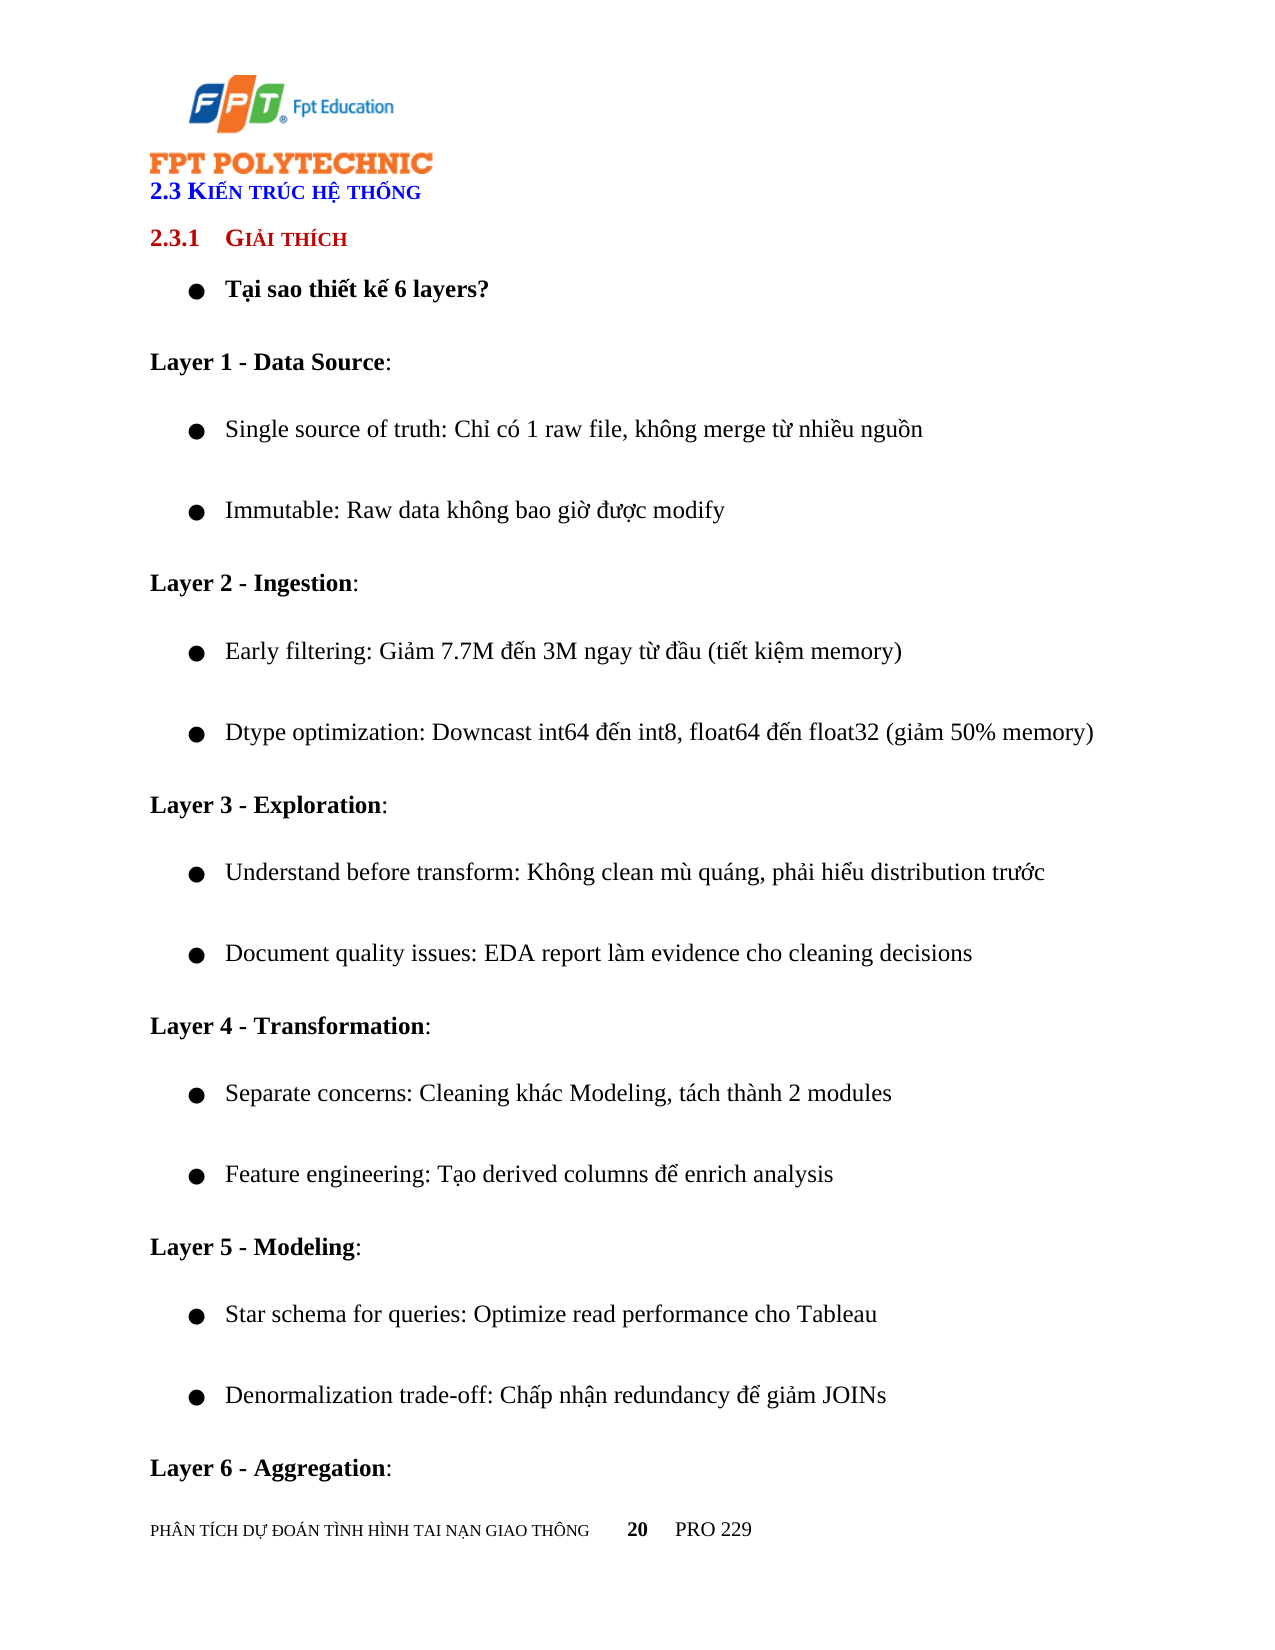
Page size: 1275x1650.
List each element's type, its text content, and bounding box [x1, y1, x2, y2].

list Single source of truth: Chỉ có 1 raw file, không merge từ nhiều nguồn [187, 407, 1125, 450]
text Layer 5 - Modeling: [150, 1232, 1125, 1261]
subtitle Giải thích [150, 223, 1125, 252]
subtitle Kiến trúc hệ thống [150, 176, 1125, 205]
text Layer 3 - Exploration: [150, 790, 1125, 818]
list Tại sao thiết kế 6 layers? [187, 267, 1125, 309]
list Feature engineering: Tạo derived columns để enrich analysis [187, 1152, 1125, 1194]
list Early filtering: Giảm 7.7M đến 3M ngay từ đầu (tiết kiệm memory) [187, 628, 1125, 671]
list Star schema for queries: Optimize read performance cho Tableau [187, 1292, 1125, 1335]
text Layer 6 - Aggregation: [150, 1453, 1125, 1482]
list Separate concerns: Cleaning khác Modeling, tách thành 2 modules [187, 1071, 1125, 1113]
list Immutable: Raw data không bao giờ được modify [187, 488, 1125, 531]
text Layer 4 - Transformation: [150, 1011, 1125, 1040]
list Dtype optimization: Downcast int64 đến int8, float64 đến float32 (giảm 50% memory) [187, 709, 1125, 752]
list Document quality issues: EDA report làm evidence cho cleaning decisions [187, 930, 1125, 973]
list Denormalization trade-off: Chấp nhận redundancy để giảm JOINs [187, 1373, 1125, 1416]
list Understand before transform: Không clean mù quáng, phải hiểu distribution trước [187, 849, 1125, 892]
text Layer 2 - Ingestion: [150, 568, 1125, 597]
text Layer 1 - Data Source: [150, 347, 1125, 376]
picture [150, 75, 436, 174]
